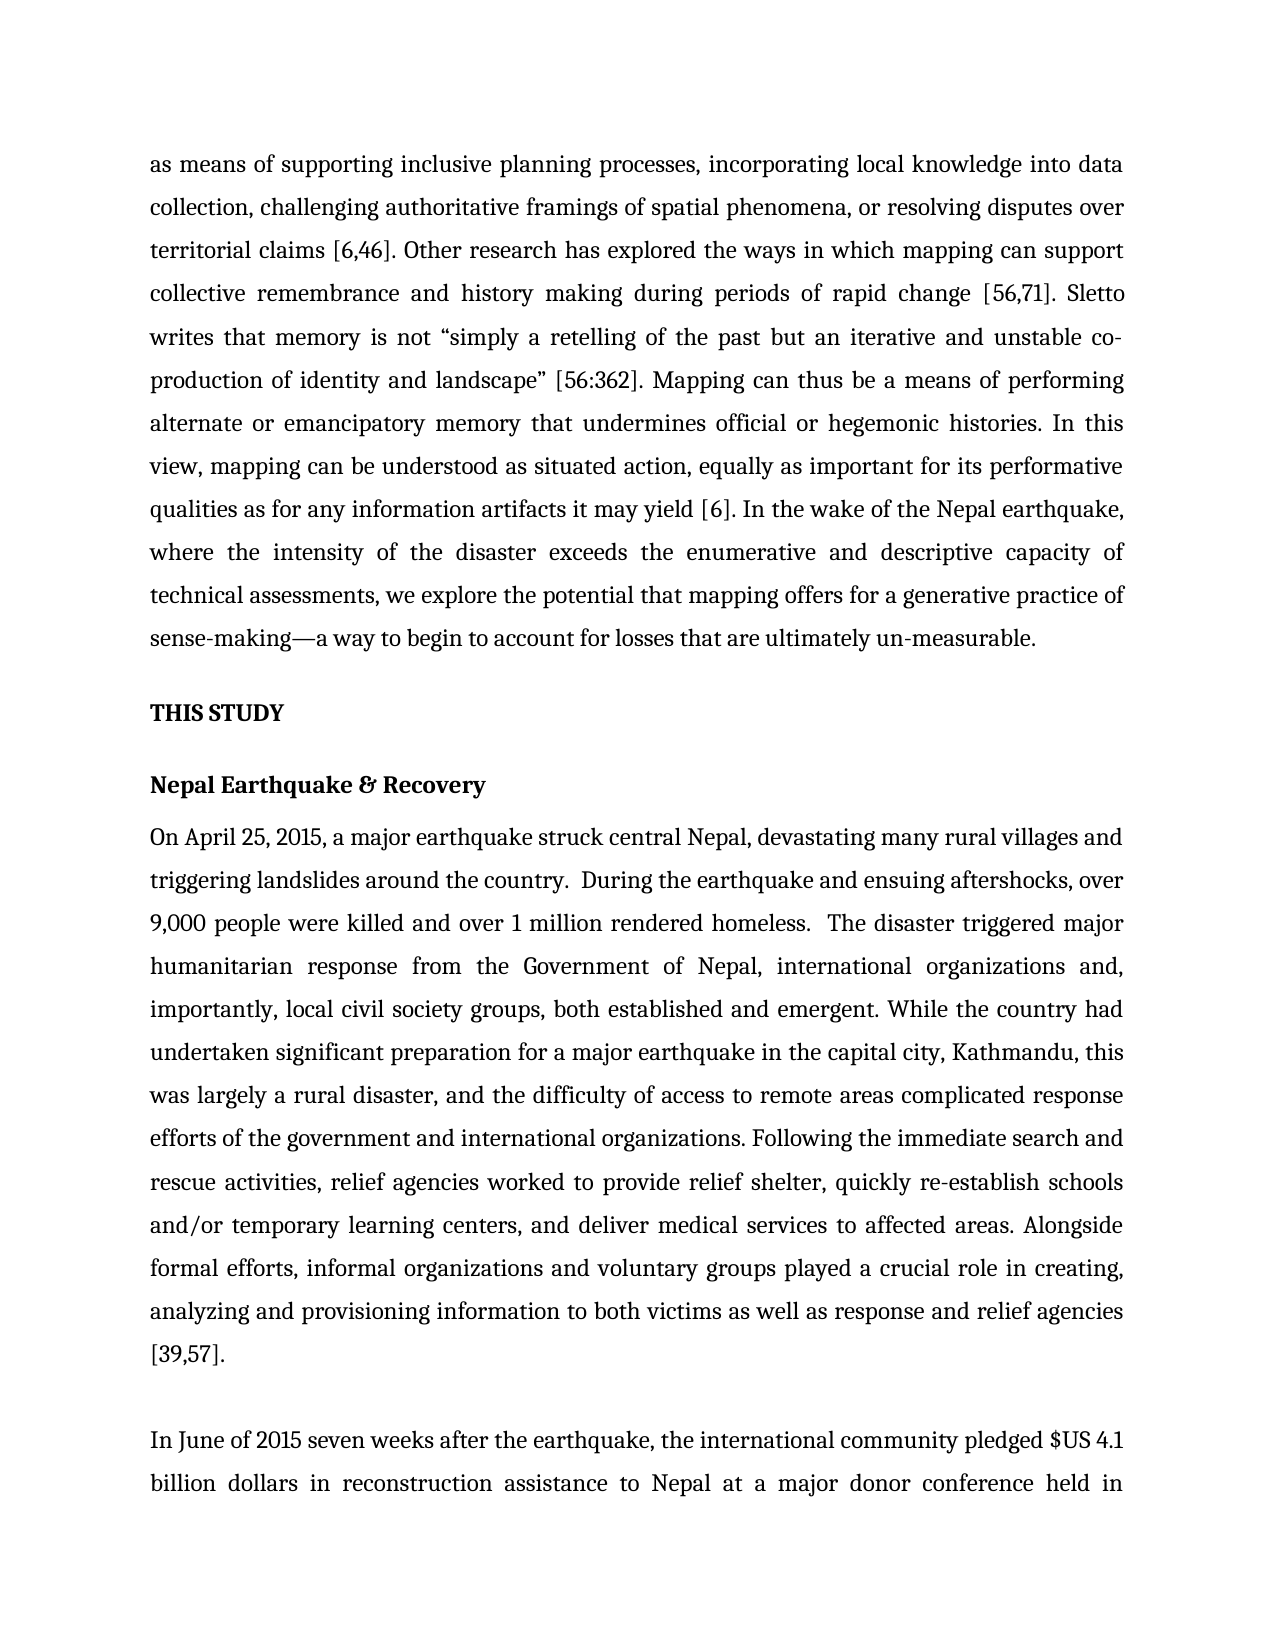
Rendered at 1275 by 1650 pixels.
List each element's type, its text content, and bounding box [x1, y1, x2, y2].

text Nepal Earthquake & Recovery [150, 771, 1125, 800]
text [150, 1426, 1125, 1498]
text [150, 150, 1125, 653]
text THIS STUDY [150, 699, 1125, 727]
text On April 25, 2015, a major earthquake struck central Nepal, devastating many rural villages and triggering landslides around the country. During the earthquake and ensuing aftershocks, over 9,000 people were killed and over 1 million rendered homeless. The disaster triggered major humanitarian response from the Government of Nepal, international organizations and, importantly, local civil society groups, both established and emergent. While the country had undertaken significant preparation for a major earthquake in the capital city, Kathmandu, this was largely a rural disaster, and the difficulty of access to remote areas complicated response efforts of the government and international organizations. Following the immediate search and rescue activities, relief agencies worked to provide relief shelter, quickly re-establish schools and/or temporary learning centers, and deliver medical services to affected areas. Alongside formal efforts, informal organizations and voluntary groups played a crucial role in creating, analyzing and provisioning information to both victims as well as response and relief agencies [39,57]. [150, 822, 1125, 1369]
